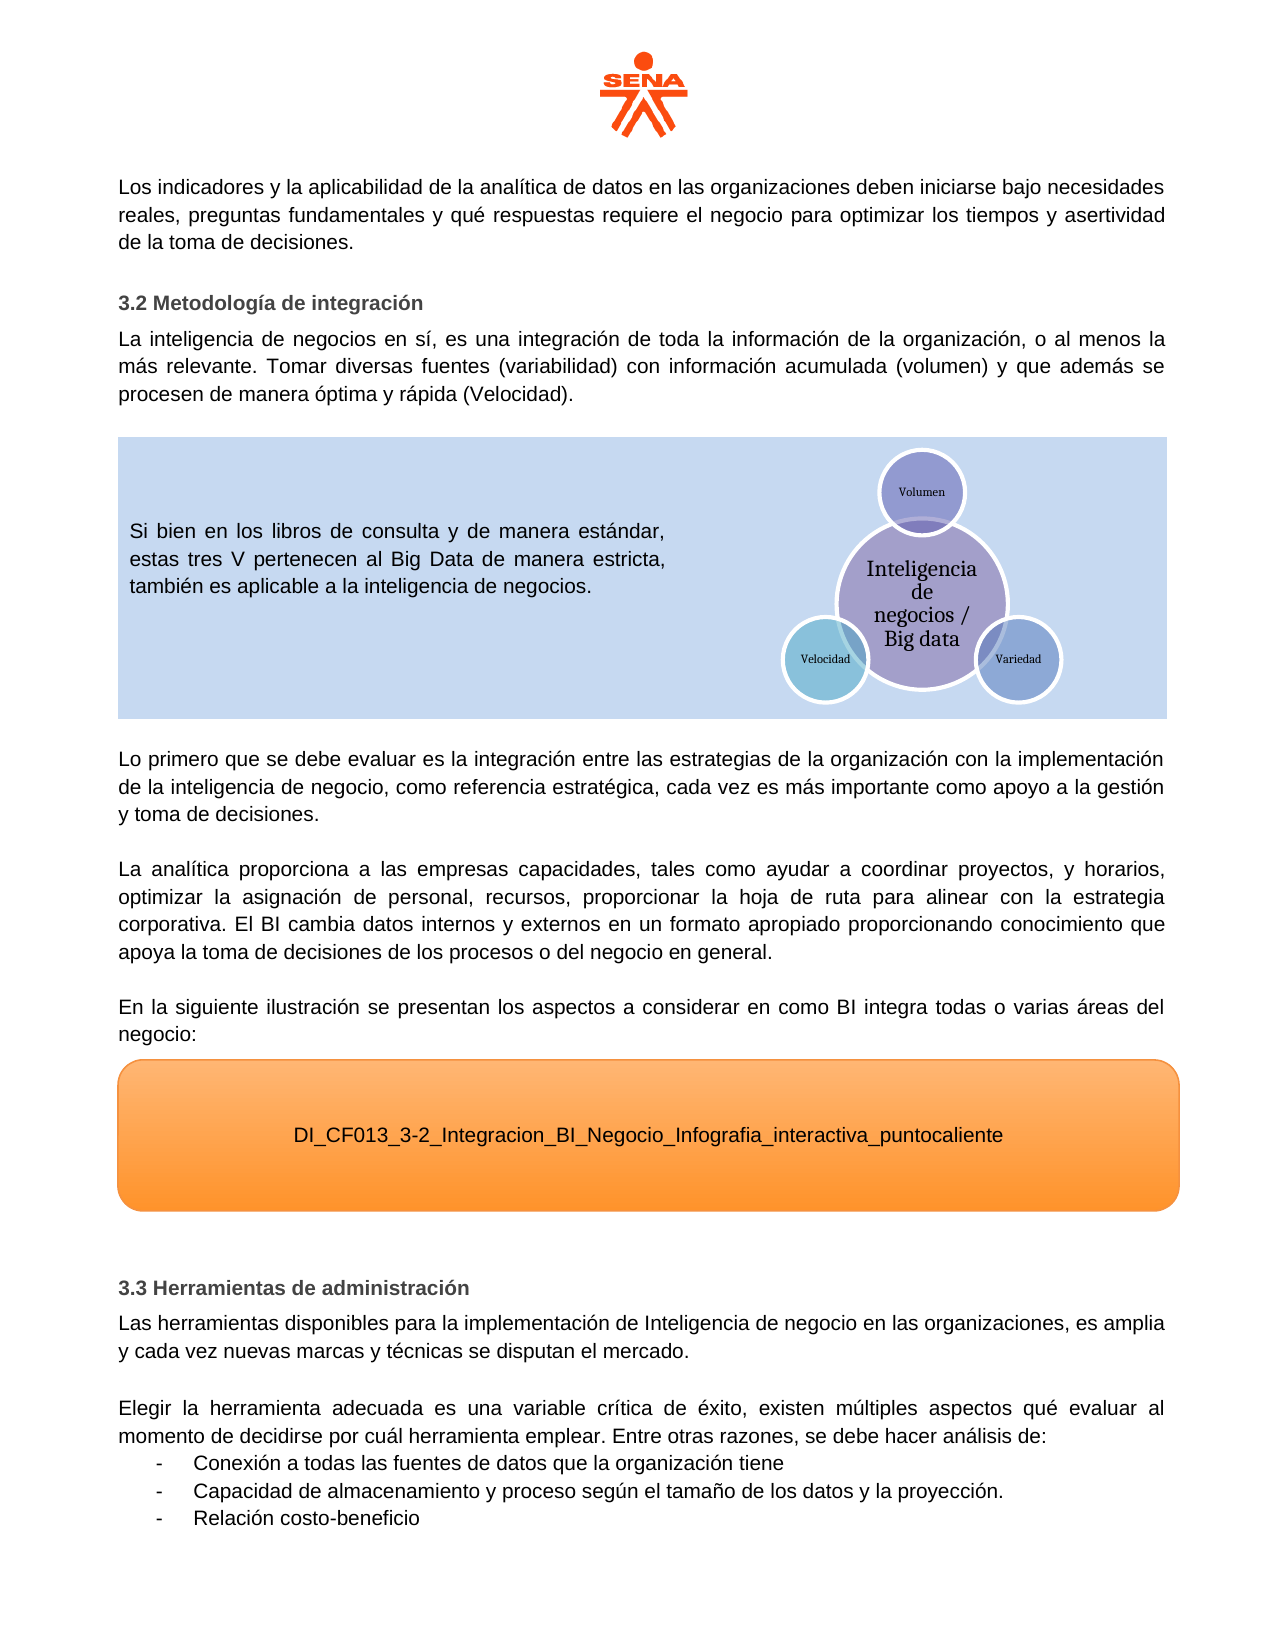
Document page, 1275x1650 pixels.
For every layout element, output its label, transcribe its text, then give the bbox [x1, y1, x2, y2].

text 3.3 Herramientas de administración [118, 1275, 1167, 1299]
text Elegir la herramienta adecuada es una variable crítica de éxito, existen múltiples aspectos qué evaluar al momento de decidirse por cuál herramienta emplear. Entre otras razones, se debe hacer análisis de: [118, 1394, 1167, 1448]
text En la siguiente ilustración se presentan los aspectos a considerar en como BI integra todas o varias áreas del negocio: [118, 994, 1167, 1046]
list Relación costo-beneficio [156, 1506, 1167, 1530]
picture [590, 48, 694, 142]
text 3.2 Metodología de integración [118, 291, 1167, 315]
text La inteligencia de negocios en sí, es una integración de toda la información de la organización, o al menos la más relevante. Tomar diversas fuentes (variabilidad) con información acumulada (volumen) y que además se procesen de manera óptima y rápida (Velocidad). [118, 327, 1167, 406]
text La analítica proporciona a las empresas capacidades, tales como ayudar a coordinar proyectos, y horarios, optimizar la asignación de personal, recursos, proporcionar la hoja de ruta para alinear con la estrategia corporativa. El BI cambia datos internos y externos en un formato apropiado proporcionando conocimiento que apoya la toma de decisiones de los procesos o del negocio en general. [118, 857, 1167, 963]
table_header Si bien en los libros de consulta y de manera estándar, estas tres V pertenecen al Big Data de manera estricta, también es aplicable a la inteligencia de negocios. [118, 437, 678, 719]
table_header [678, 437, 1167, 719]
list Conexión a todas las fuentes de datos que la organización tiene [156, 1451, 1167, 1475]
list Capacidad de almacenamiento y proceso según el tamaño de los datos y la proyección. [156, 1479, 1167, 1503]
text Las herramientas disponibles para la implementación de Inteligencia de negocio en las organizaciones, es amplia y cada vez nuevas marcas y técnicas se disputan el mercado. [118, 1311, 1167, 1363]
text Lo primero que se debe evaluar es la integración entre las estrategias de la organización con la implementación de la inteligencia de negocio, como referencia estratégica, cada vez es más importante como apoyo a la gestión y toma de decisiones. [118, 747, 1167, 826]
text Los indicadores y la aplicabilidad de la analítica de datos en las organizaciones deben iniciarse bajo necesidades reales, preguntas fundamentales y qué respuestas requiere el negocio para optimizar los tiempos y asertividad de la toma de decisiones. [118, 175, 1167, 254]
